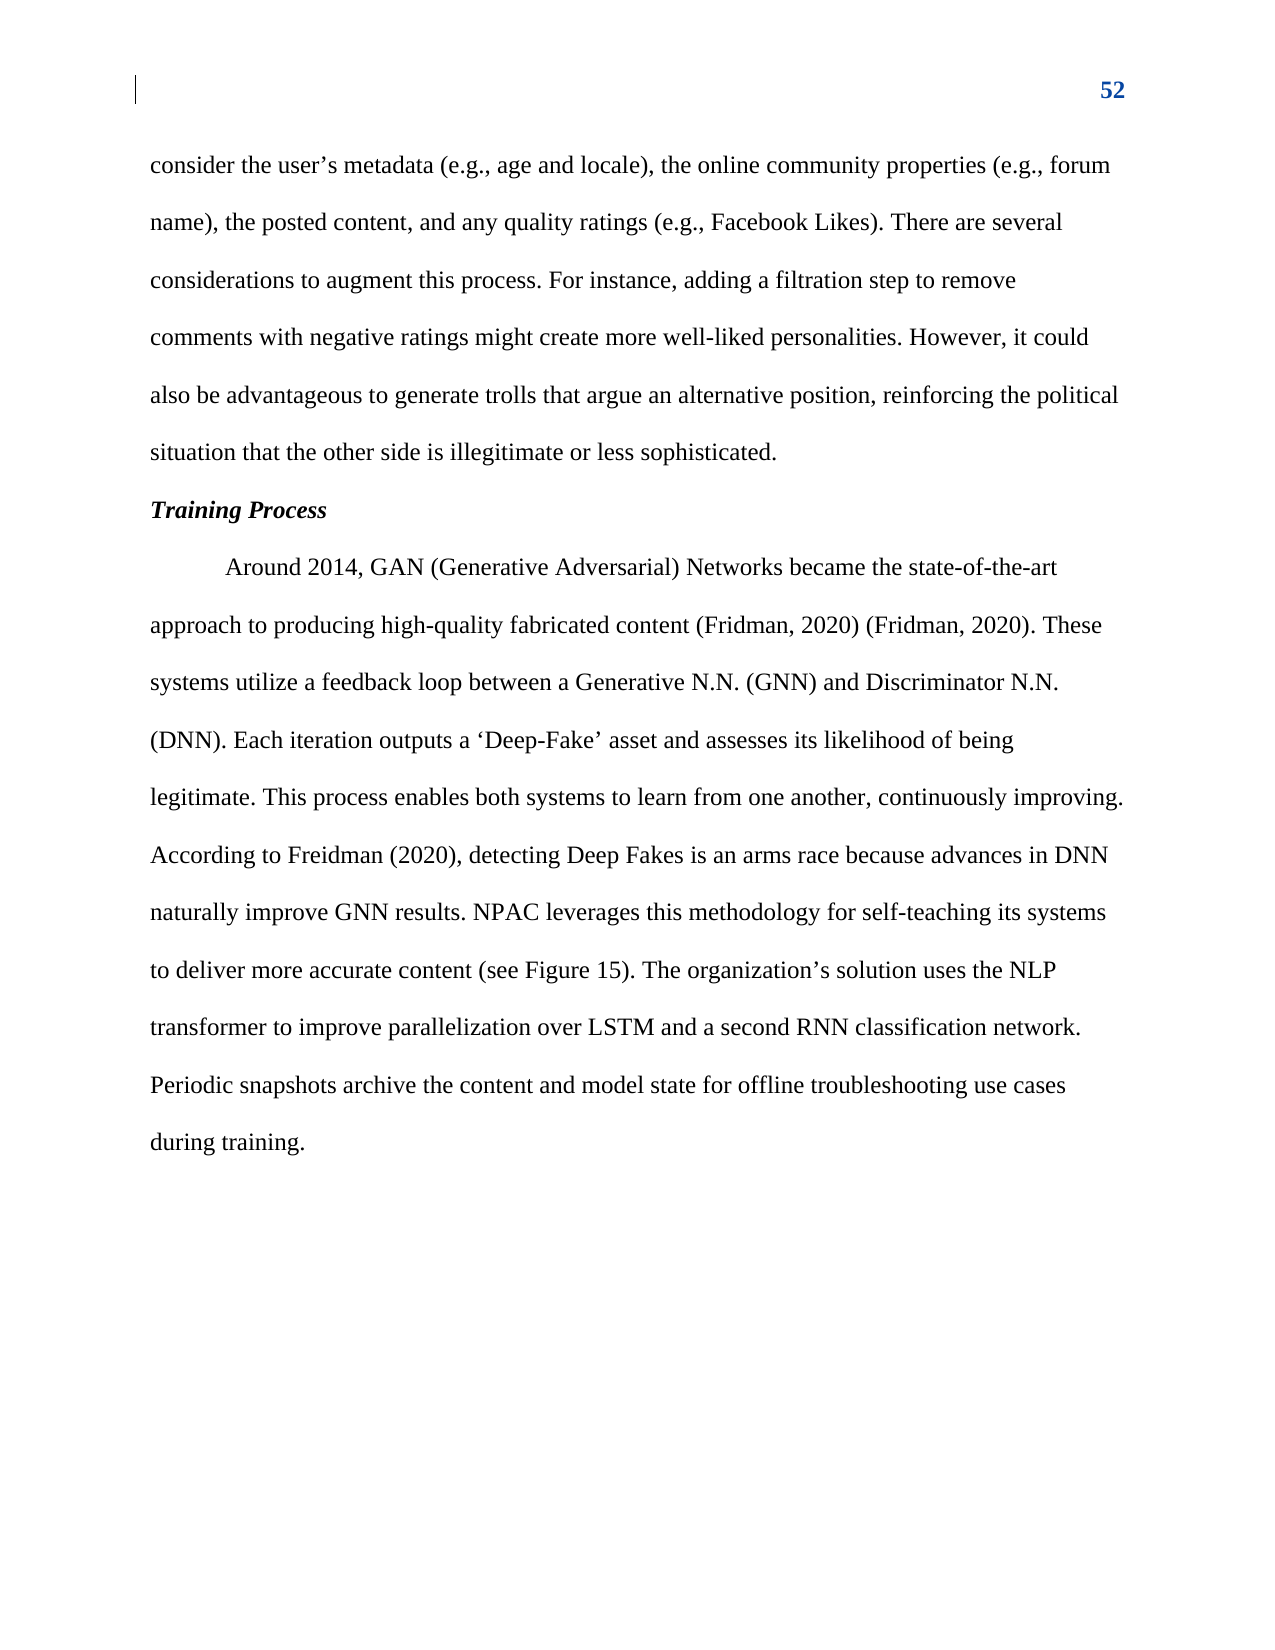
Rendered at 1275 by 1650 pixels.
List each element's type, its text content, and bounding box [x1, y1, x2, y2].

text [150, 150, 1125, 466]
text Around 2014, GAN (Generative Adversarial) Networks became the state-of-the-art approach to producing high-quality fabricated content. These systems utilize a feedback loop between a Generative N.N. (GNN) and Discriminator N.N. (DNN). Each iteration outputs a ‘Deep-Fake’ asset and assesses its likelihood of being legitimate. This process enables both systems to learn from one another, continuously improving. According to Freidman (2020), detecting Deep Fakes is an arms race because advances in DNN naturally improve GNN results. NPAC leverages this methodology for self-teaching its systems to deliver more accurate content (see Figure 15). The organization’s solution uses the NLP transformer to improve parallelization over LSTM and a second RNN classification network. Periodic snapshots archive the content and model state for offline troubleshooting use cases during training. [150, 552, 1125, 1156]
subtitle Training Process [150, 495, 1125, 524]
